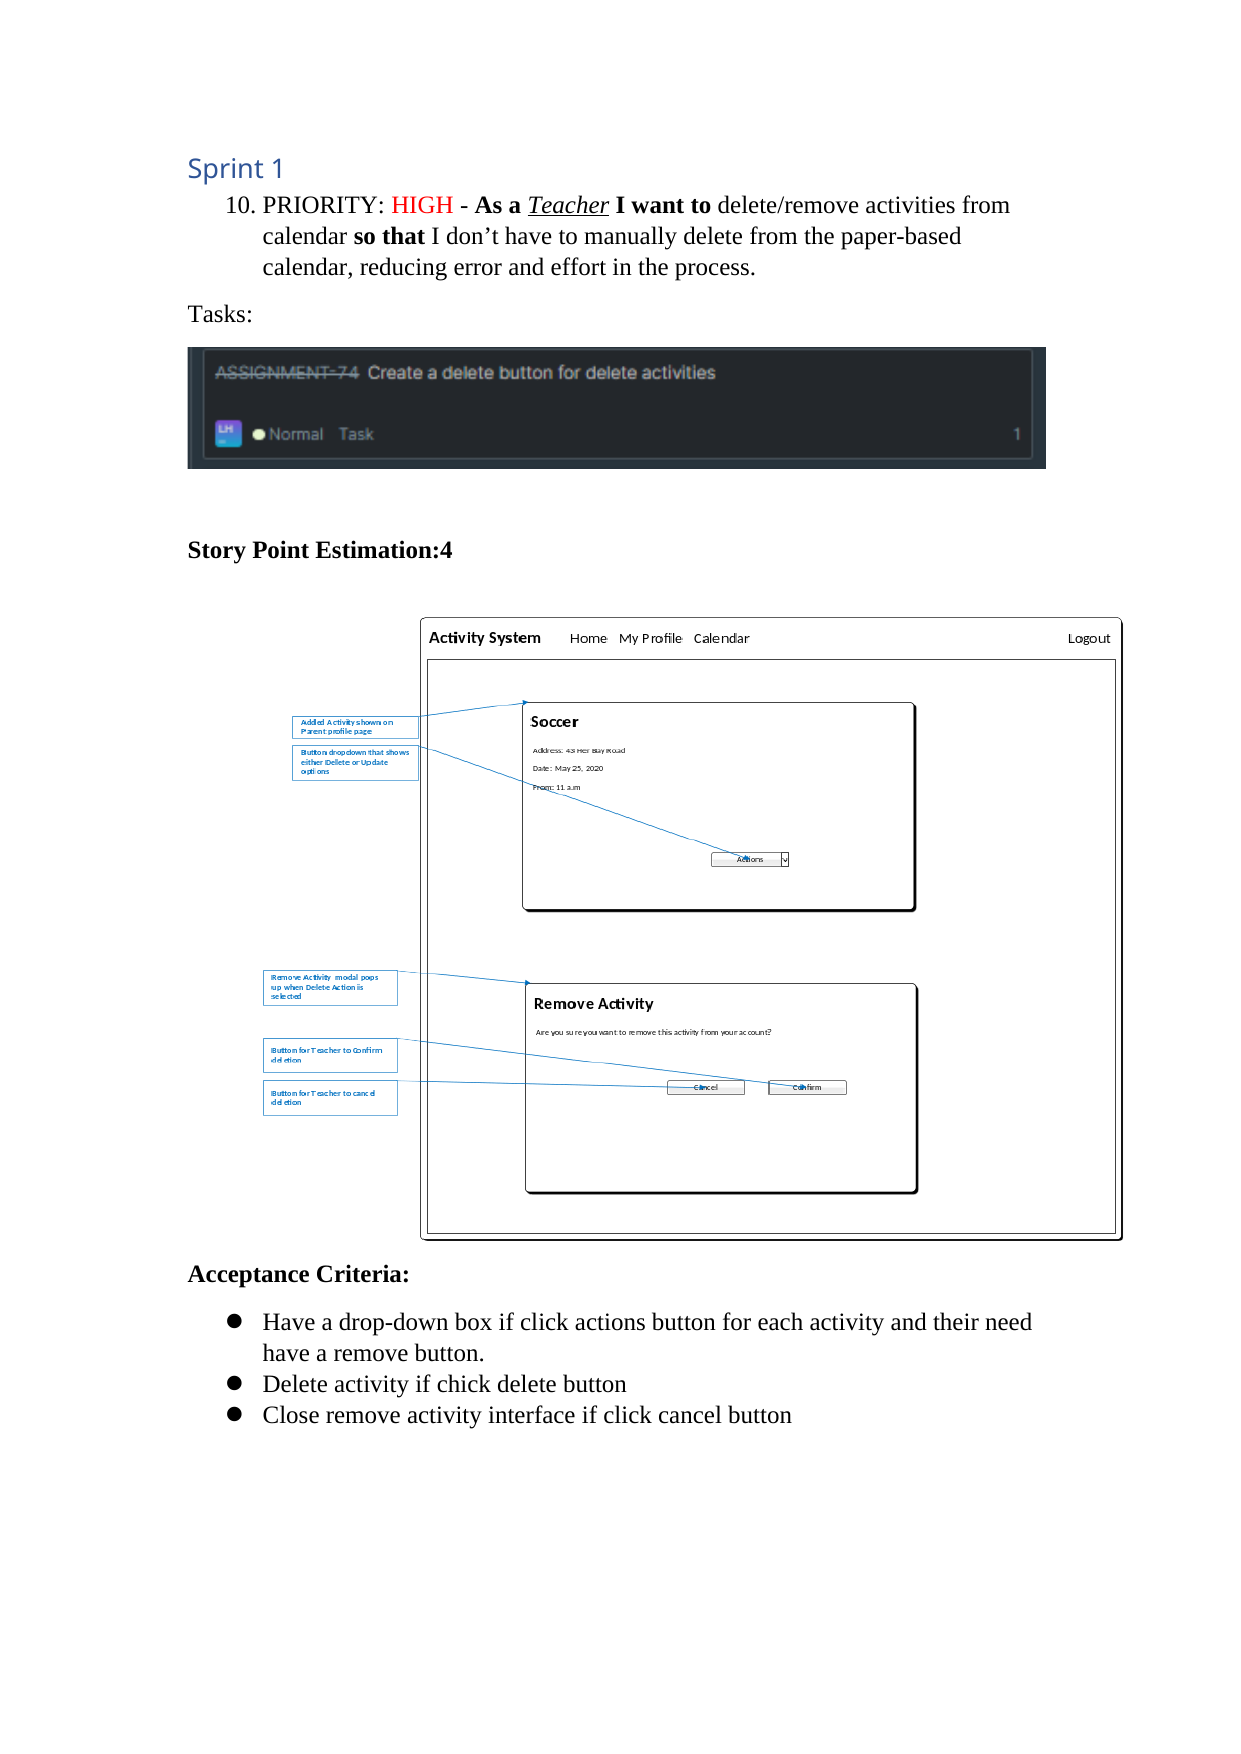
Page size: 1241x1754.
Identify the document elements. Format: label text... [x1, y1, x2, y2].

list Have a drop-down box if click actions button for each activity and their need have a remove button. [225, 1307, 1053, 1367]
picture [187, 347, 1046, 469]
list PRIORITY: HIGH - As a Teacher I want to delete/remove activities from calendar so that I don’t have to manually delete from the paper-based calendar, reducing error and effort in the process. [225, 190, 1053, 281]
text Acceptance Criteria: [187, 1259, 1053, 1288]
subtitle Sprint 1 [187, 150, 1053, 187]
text Story Point Estimation:4 [187, 536, 1053, 564]
list Delete activity if chick delete button [225, 1369, 1053, 1398]
list Close remove activity interface if click cancel button [225, 1400, 1053, 1429]
text Tasks: [187, 299, 1053, 328]
